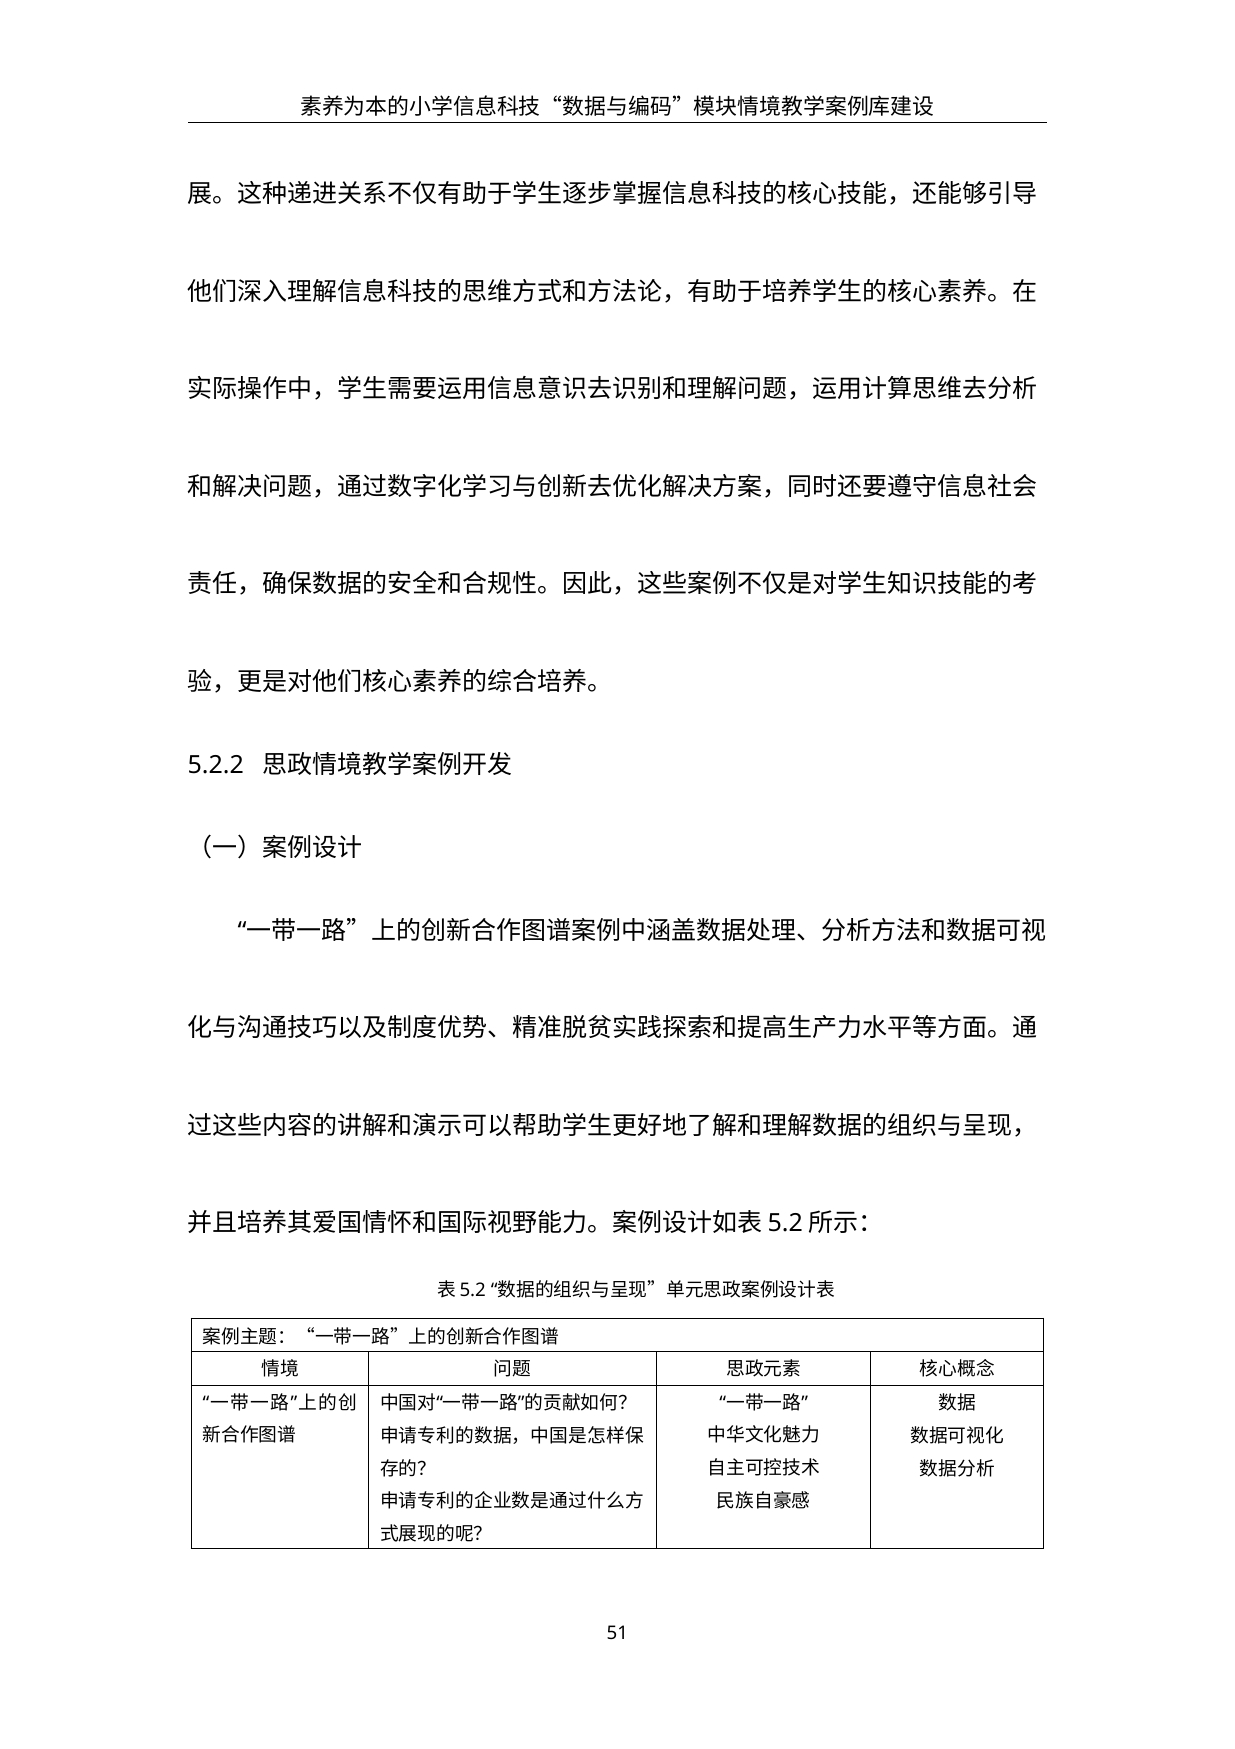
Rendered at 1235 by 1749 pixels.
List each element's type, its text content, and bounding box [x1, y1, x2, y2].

table_cell 核心概念 [871, 1352, 1043, 1385]
table_cell 情境 [192, 1352, 368, 1385]
list 思政情境教学案例开发 [187, 730, 1047, 795]
table_cell 中国对“一带一路”的贡献如何？ 申请专利的数据，中国是怎样保存的？ 申请专利的企业数是通过什么方式展现的呢？ [369, 1386, 656, 1548]
table_cell 问题 [369, 1352, 656, 1385]
table_header 案例主题：“一带一路”上的创新合作图谱 [192, 1319, 1043, 1351]
table_cell “一带一路”上的创新合作图谱 [192, 1386, 368, 1548]
table_cell “一带一路” 中华文化魅力 自主可控技术 民族自豪感 [657, 1386, 870, 1548]
text 表5.2 “数据的组织与呈现”单元思政案例设计表 [187, 1272, 1047, 1304]
text “一带一路”上的创新合作图谱案例中涵盖数据处理、分析方法和数据可视化与沟通技巧以及制度优势、精准脱贫实践探索和提高生产力水平等方面。通过这些内容的讲解和演示可以帮助学生更好地了解和理解数据的组织与呈现，并且培养其爱国情怀和国际视野能力。案例设计如表5.2所示： [187, 896, 1047, 1253]
list （一）案例设计 [187, 813, 1047, 878]
table_cell 思政元素 [657, 1352, 870, 1385]
table_cell 数据 数据可视化 数据分析 [871, 1386, 1043, 1548]
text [187, 159, 1047, 712]
